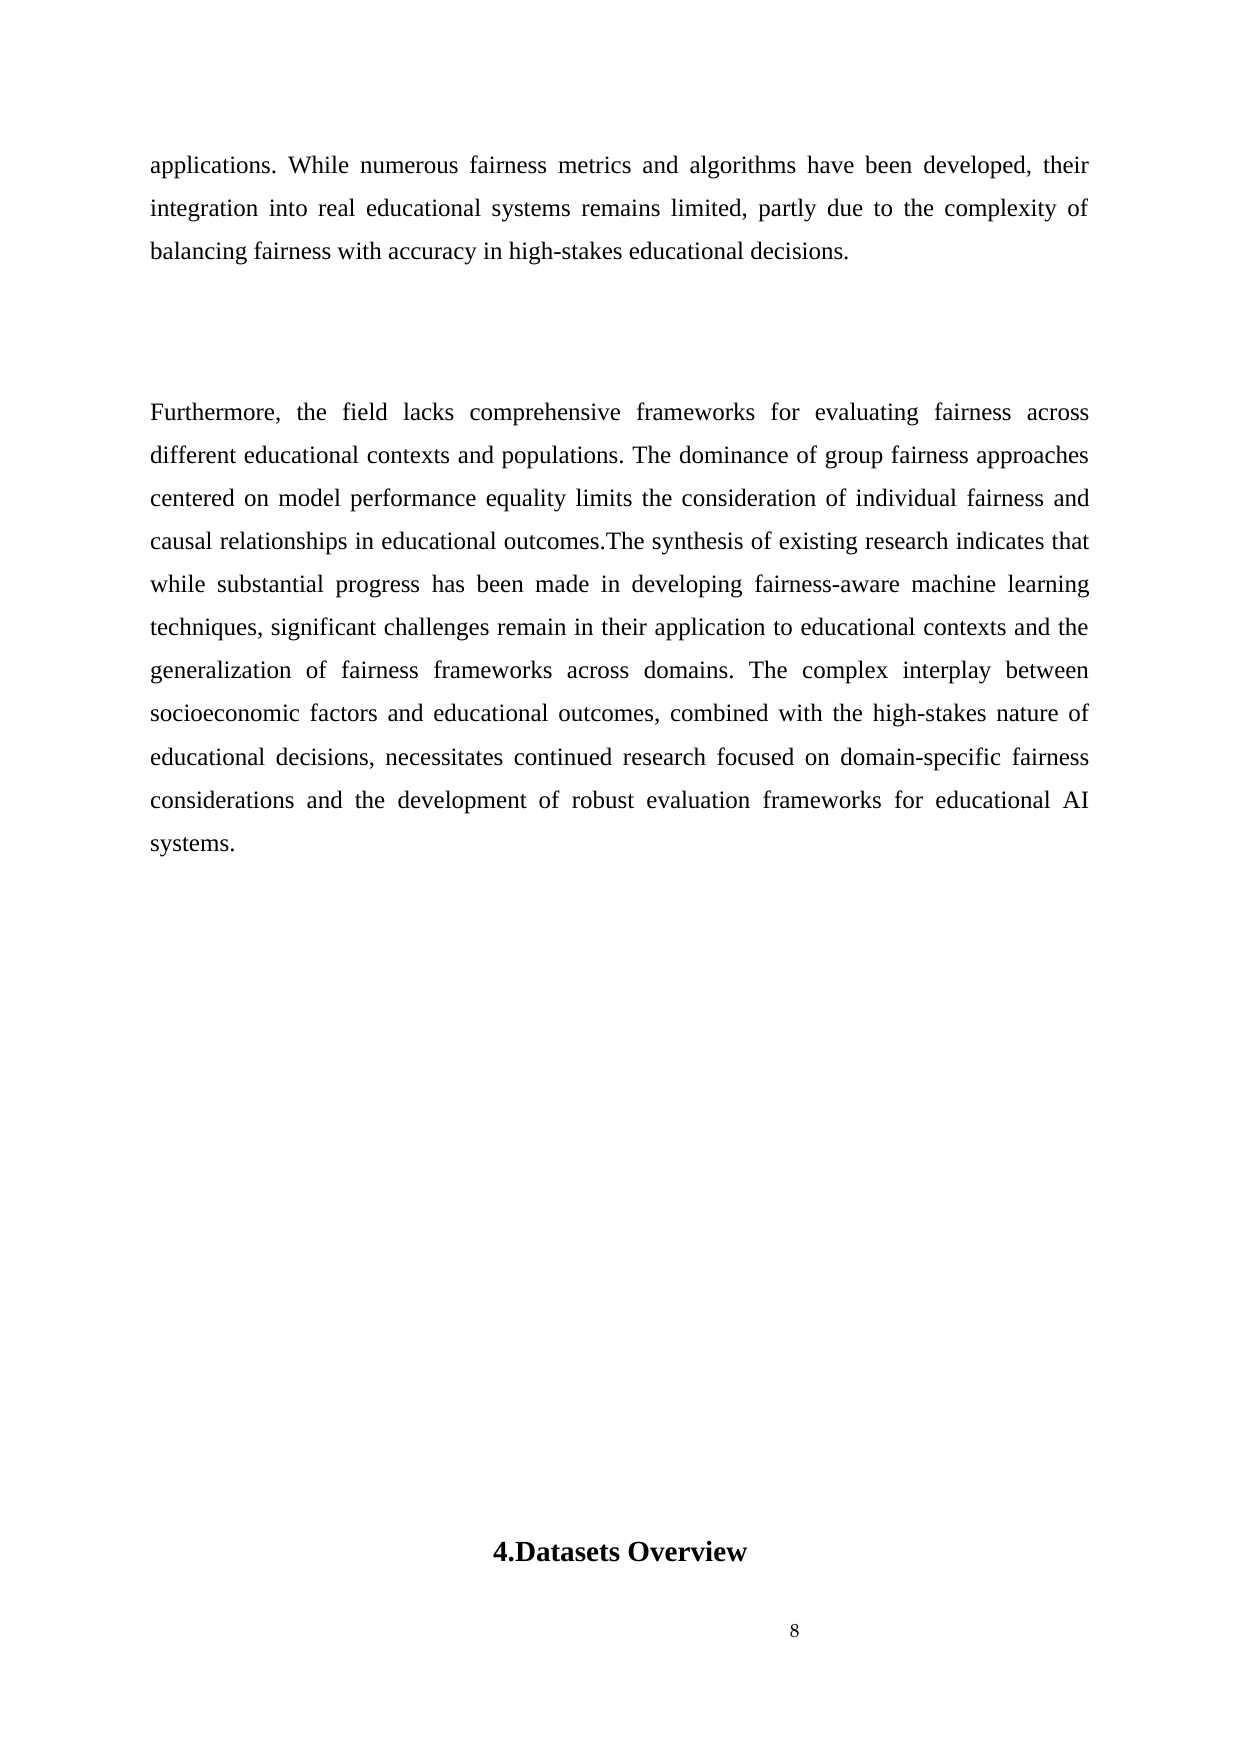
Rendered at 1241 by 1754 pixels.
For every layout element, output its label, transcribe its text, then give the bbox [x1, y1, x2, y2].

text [150, 150, 1090, 265]
text Furthermore, the field lacks comprehensive frameworks for evaluating fairness across different educational contexts and populations. The dominance of group fairness approaches centered on model performance equality limits the consideration of individual fairness and causal relationships in educational outcomes.The synthesis of existing research indicates that while substantial progress has been made in developing fairness-aware machine learning techniques, significant challenges remain in their application to educational contexts and the generalization of fairness frameworks across domains. The complex interplay between socioeconomic factors and educational outcomes, combined with the high-stakes nature of educational decisions, necessitates continued research focused on domain-specific fairness considerations and the development of robust evaluation frameworks for educational AI systems. [150, 397, 1090, 857]
text 4.Datasets Overview [150, 1534, 1090, 1567]
